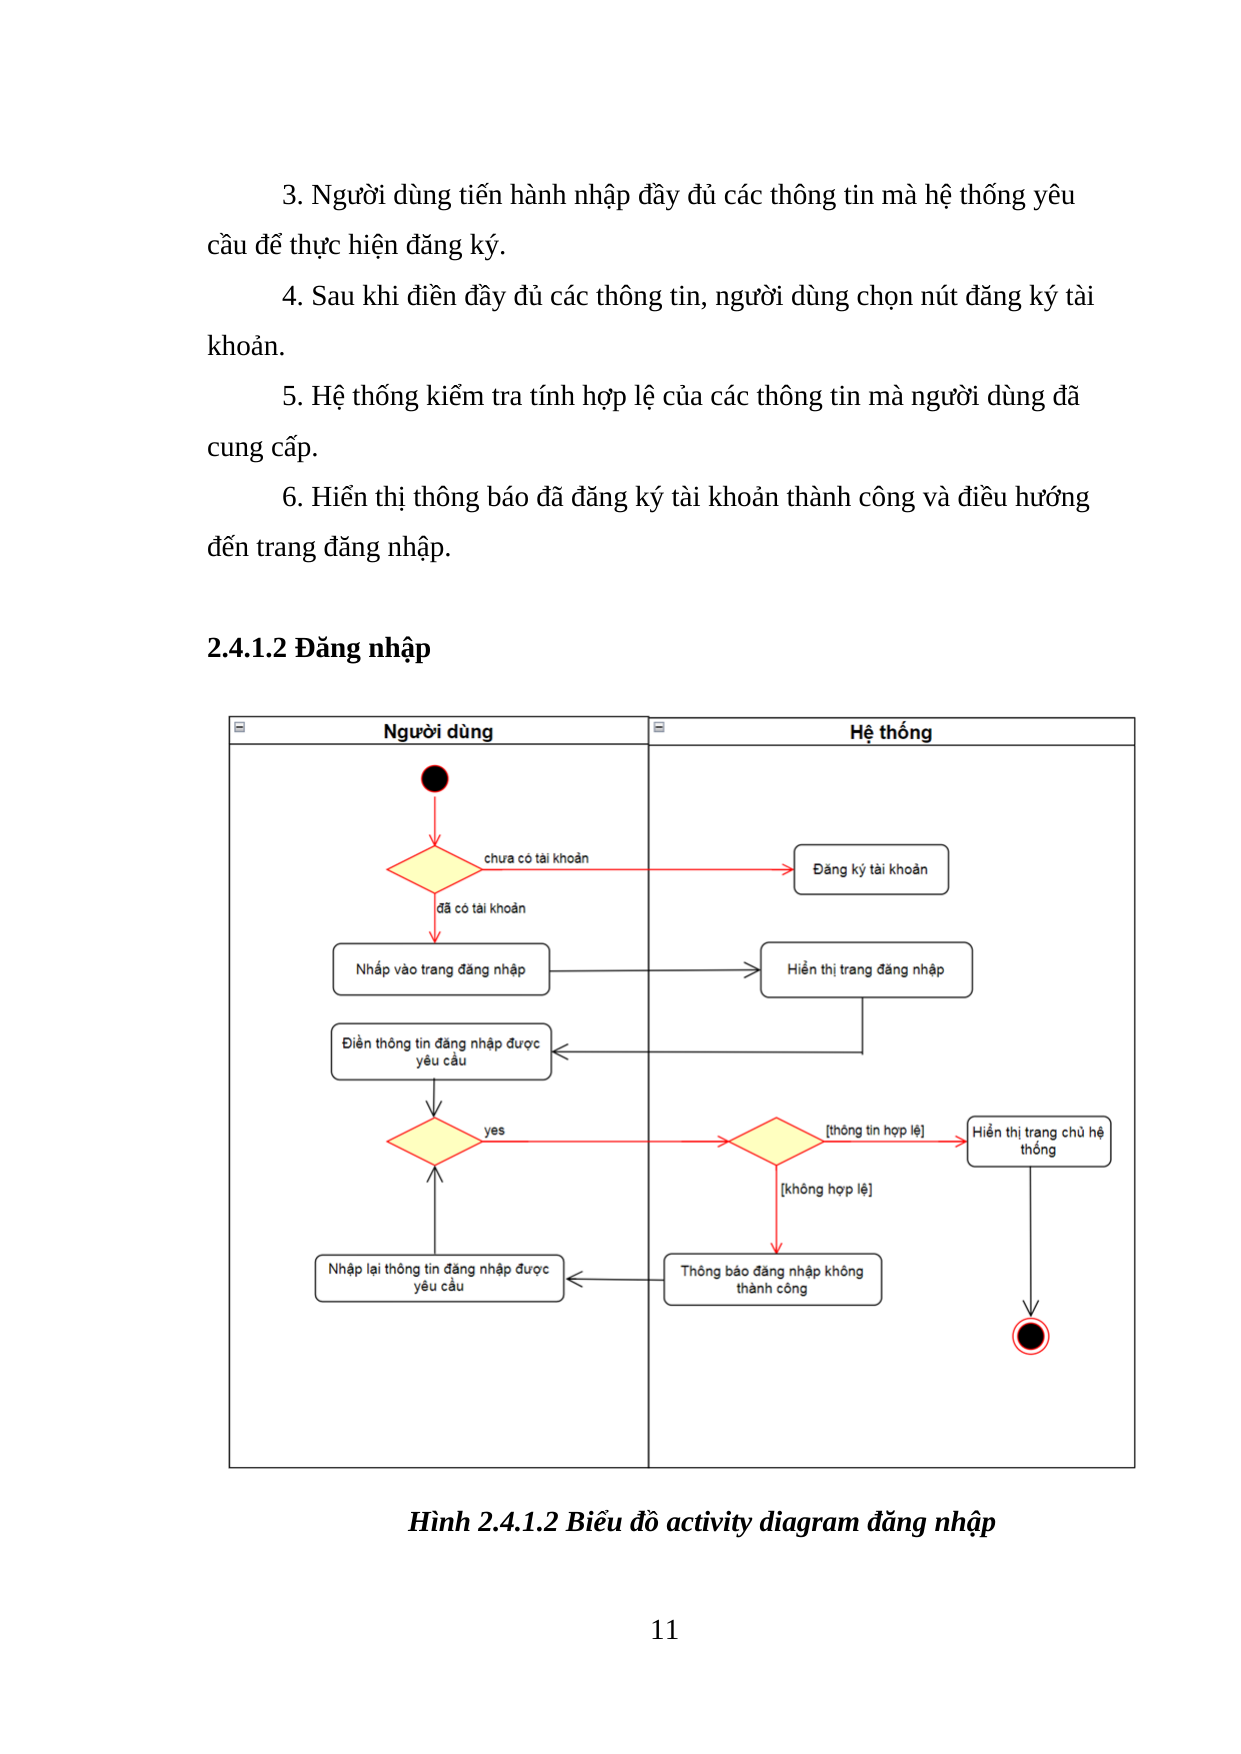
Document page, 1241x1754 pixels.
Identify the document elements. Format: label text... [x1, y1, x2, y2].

text 5. Hệ thống kiểm tra tính hợp lệ của các thông tin mà người dùng đã cung cấp. [207, 378, 1122, 462]
picture [206, 680, 1157, 1491]
text 4. Sau khi điền đầy đủ các thông tin, người dùng chọn nút đăng ký tài khoản. [207, 278, 1122, 362]
text 2.4.1.2 Đăng nhập [207, 630, 1122, 663]
text Hình 2.4.1.2 Biểu đồ activity diagram đăng nhập [207, 1504, 1122, 1538]
text 6. Hiển thị thông báo đã đăng ký tài khoản thành công và điều hướng đến trang đăng nhập. [207, 479, 1122, 563]
text 3. Người dùng tiến hành nhập đầy đủ các thông tin mà hệ thống yêu cầu để thực hiện đăng ký. [207, 177, 1122, 261]
